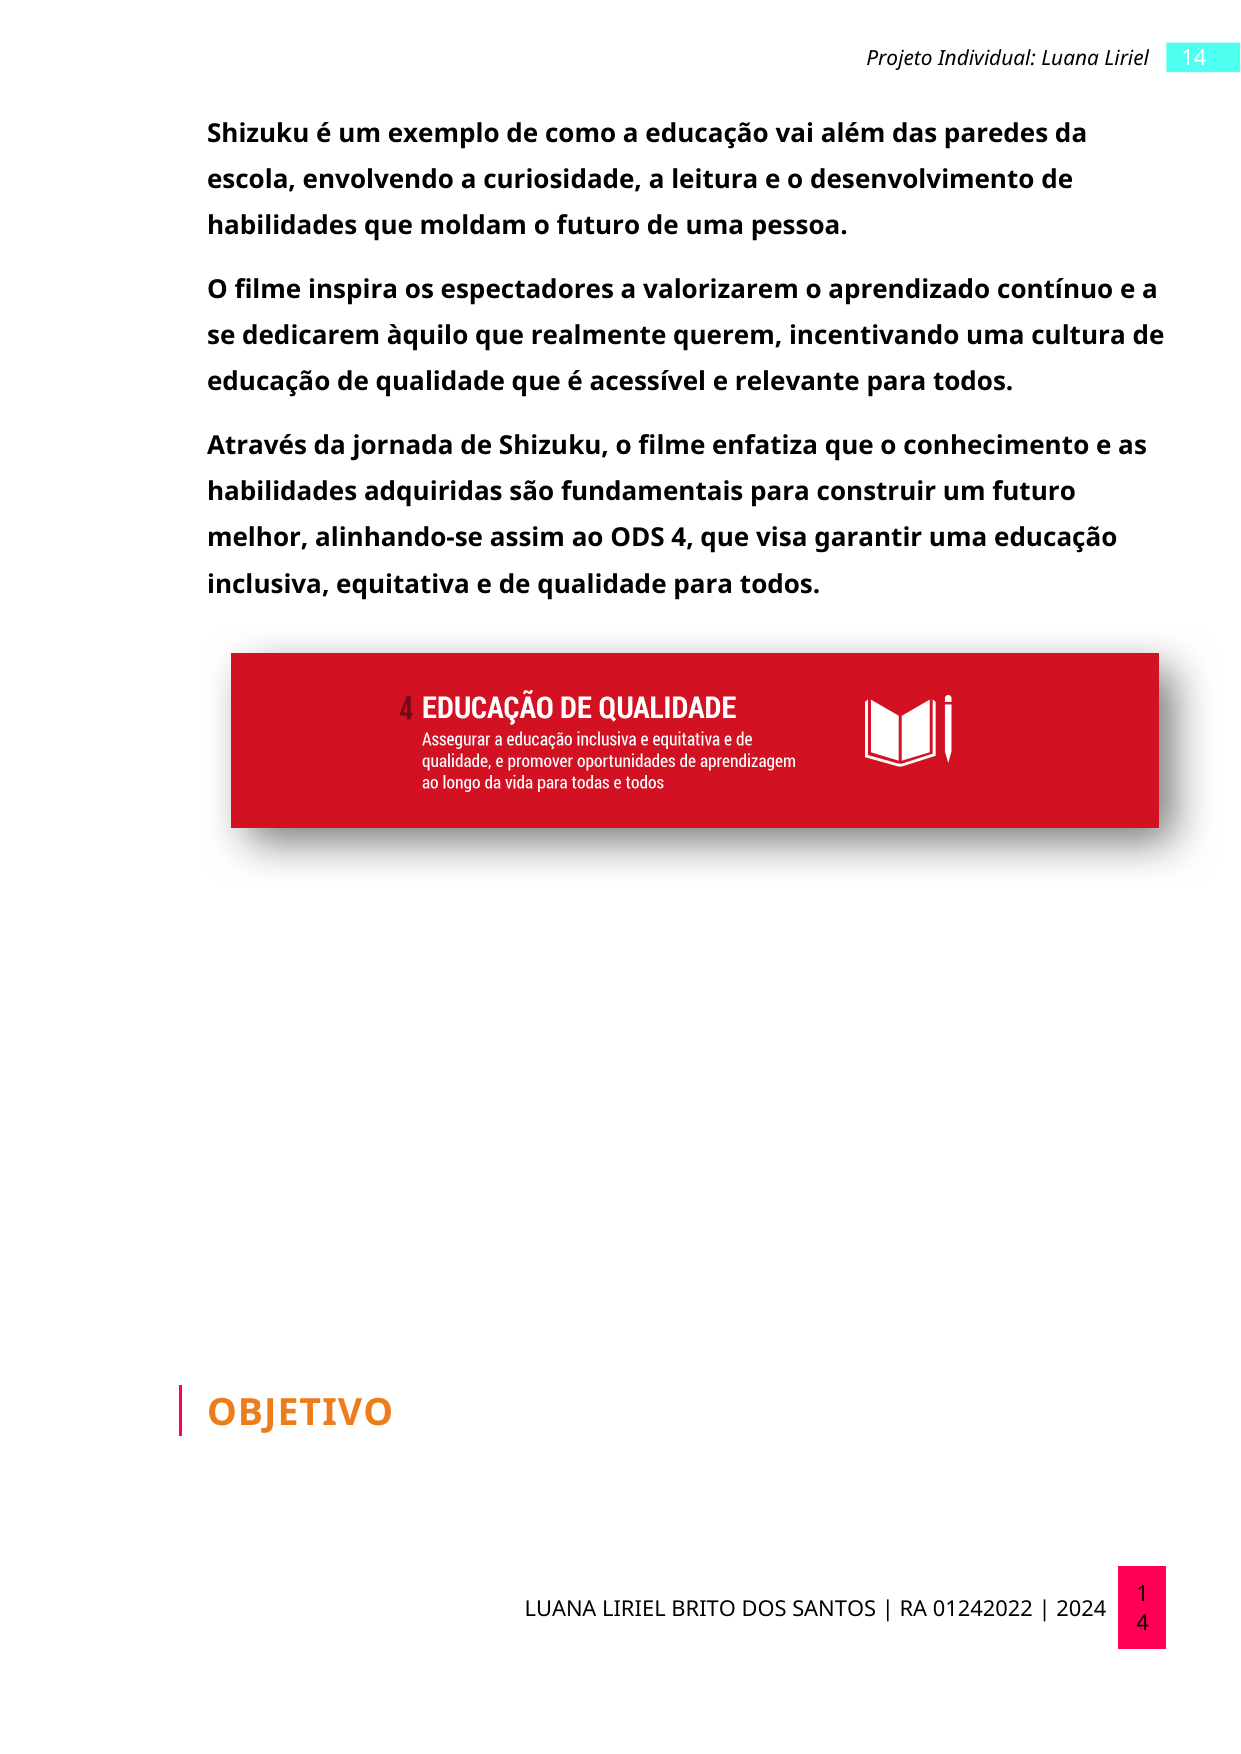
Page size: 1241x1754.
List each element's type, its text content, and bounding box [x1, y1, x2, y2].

text Através da jornada de Shizuku, o filme enfatiza que o conhecimento e as habilidades adquiridas são fundamentais para construir um futuro melhor, alinhando-se assim ao ODS 4, que visa garantir uma educação inclusiva, equitativa e de qualidade para todos. [207, 427, 1166, 601]
text Shizuku é um exemplo de como a educação vai além das paredes da escola, envolvendo a curiosidade, a leitura e o desenvolvimento de habilidades que moldam o futuro de uma pessoa. [207, 115, 1166, 242]
subtitle Objetivo [182, 1385, 1166, 1436]
text O filme inspira os espectadores a valorizarem o aprendizado contínuo e a se dedicarem àquilo que realmente querem, incentivando uma cultura de educação de qualidade que é acessível e relevante para todos. [207, 271, 1166, 398]
picture [231, 653, 1159, 828]
